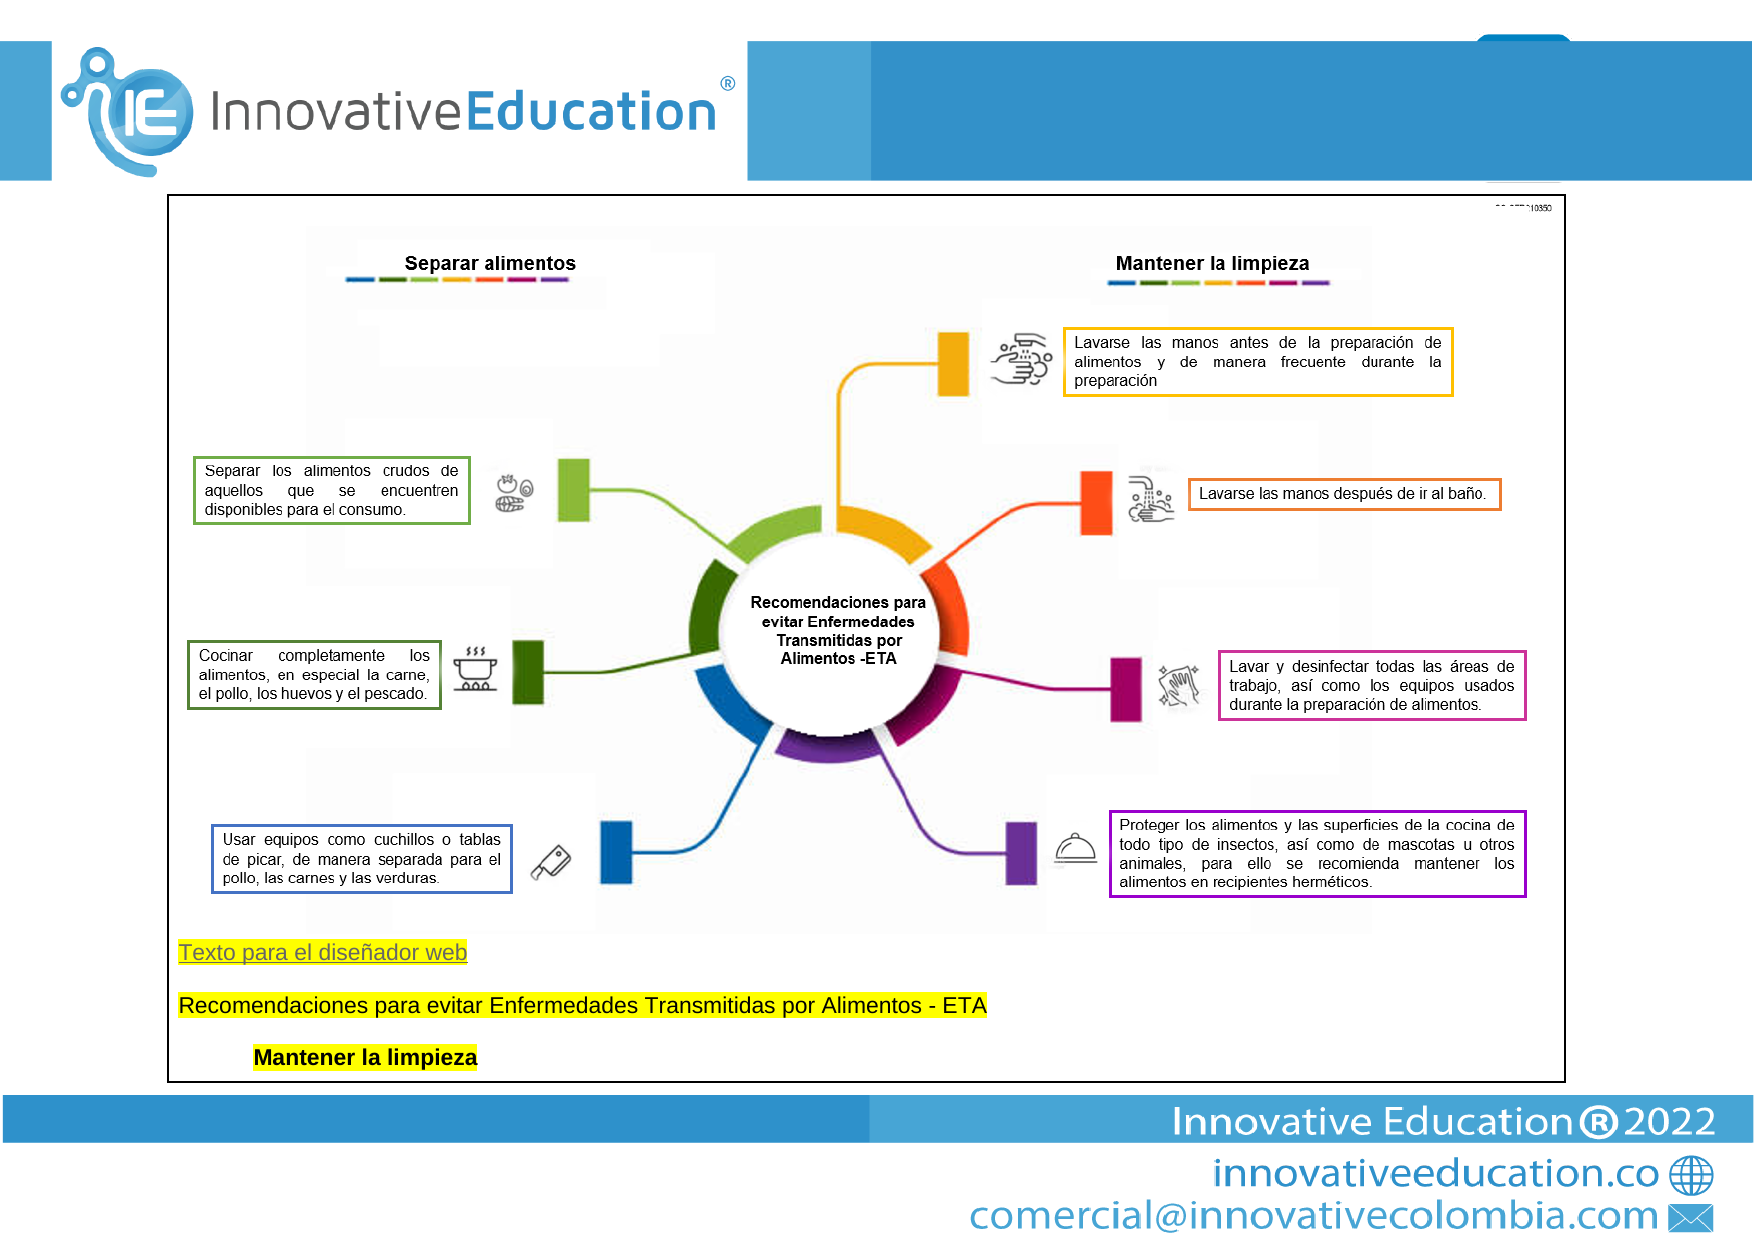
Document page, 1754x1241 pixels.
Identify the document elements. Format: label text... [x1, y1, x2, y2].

picture [178, 206, 1529, 934]
picture [2, 1093, 1754, 1239]
picture [0, 28, 1752, 214]
